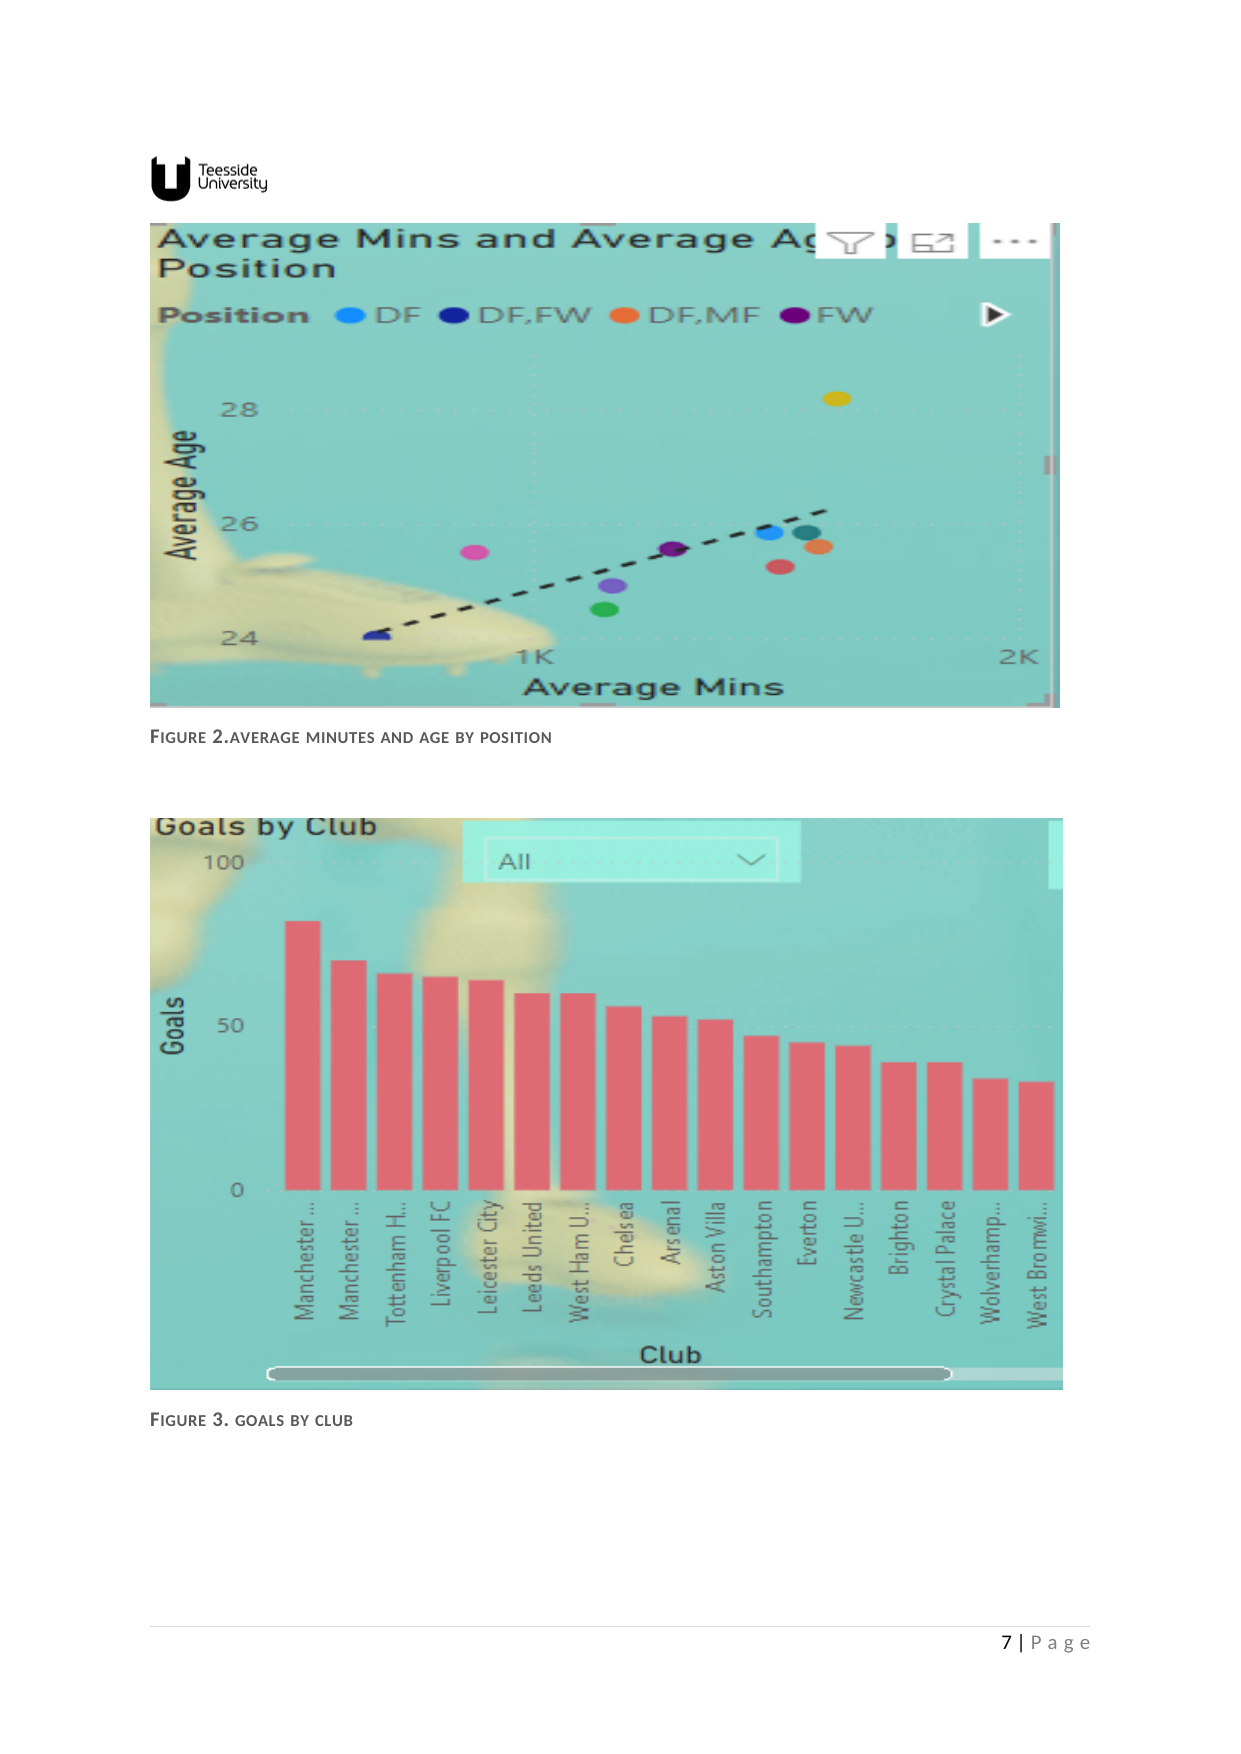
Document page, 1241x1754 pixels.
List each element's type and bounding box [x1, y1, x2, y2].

picture [150, 99, 1060, 708]
picture [150, 818, 1063, 1390]
